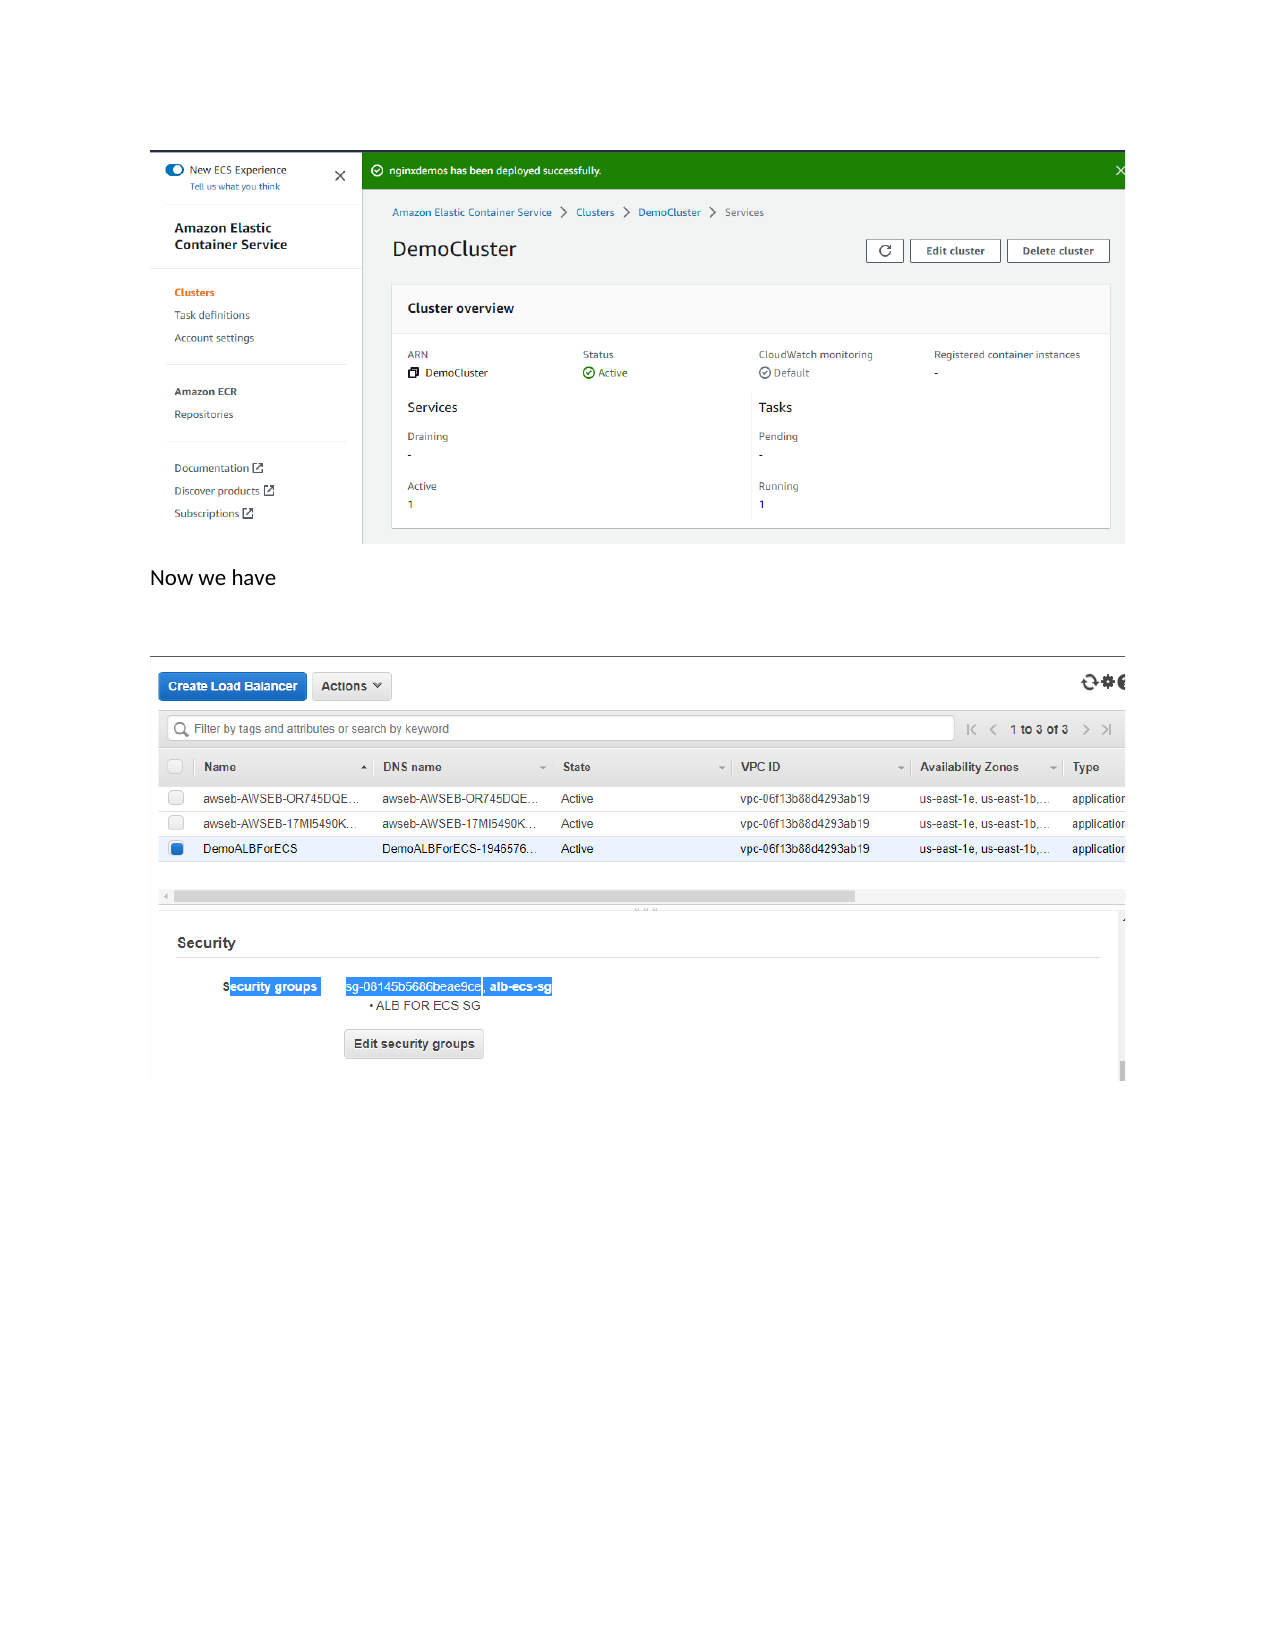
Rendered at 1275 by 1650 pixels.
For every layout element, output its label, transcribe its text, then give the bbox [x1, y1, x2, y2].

picture [150, 150, 1125, 544]
text Now we have [150, 563, 1125, 591]
picture [150, 656, 1125, 1081]
